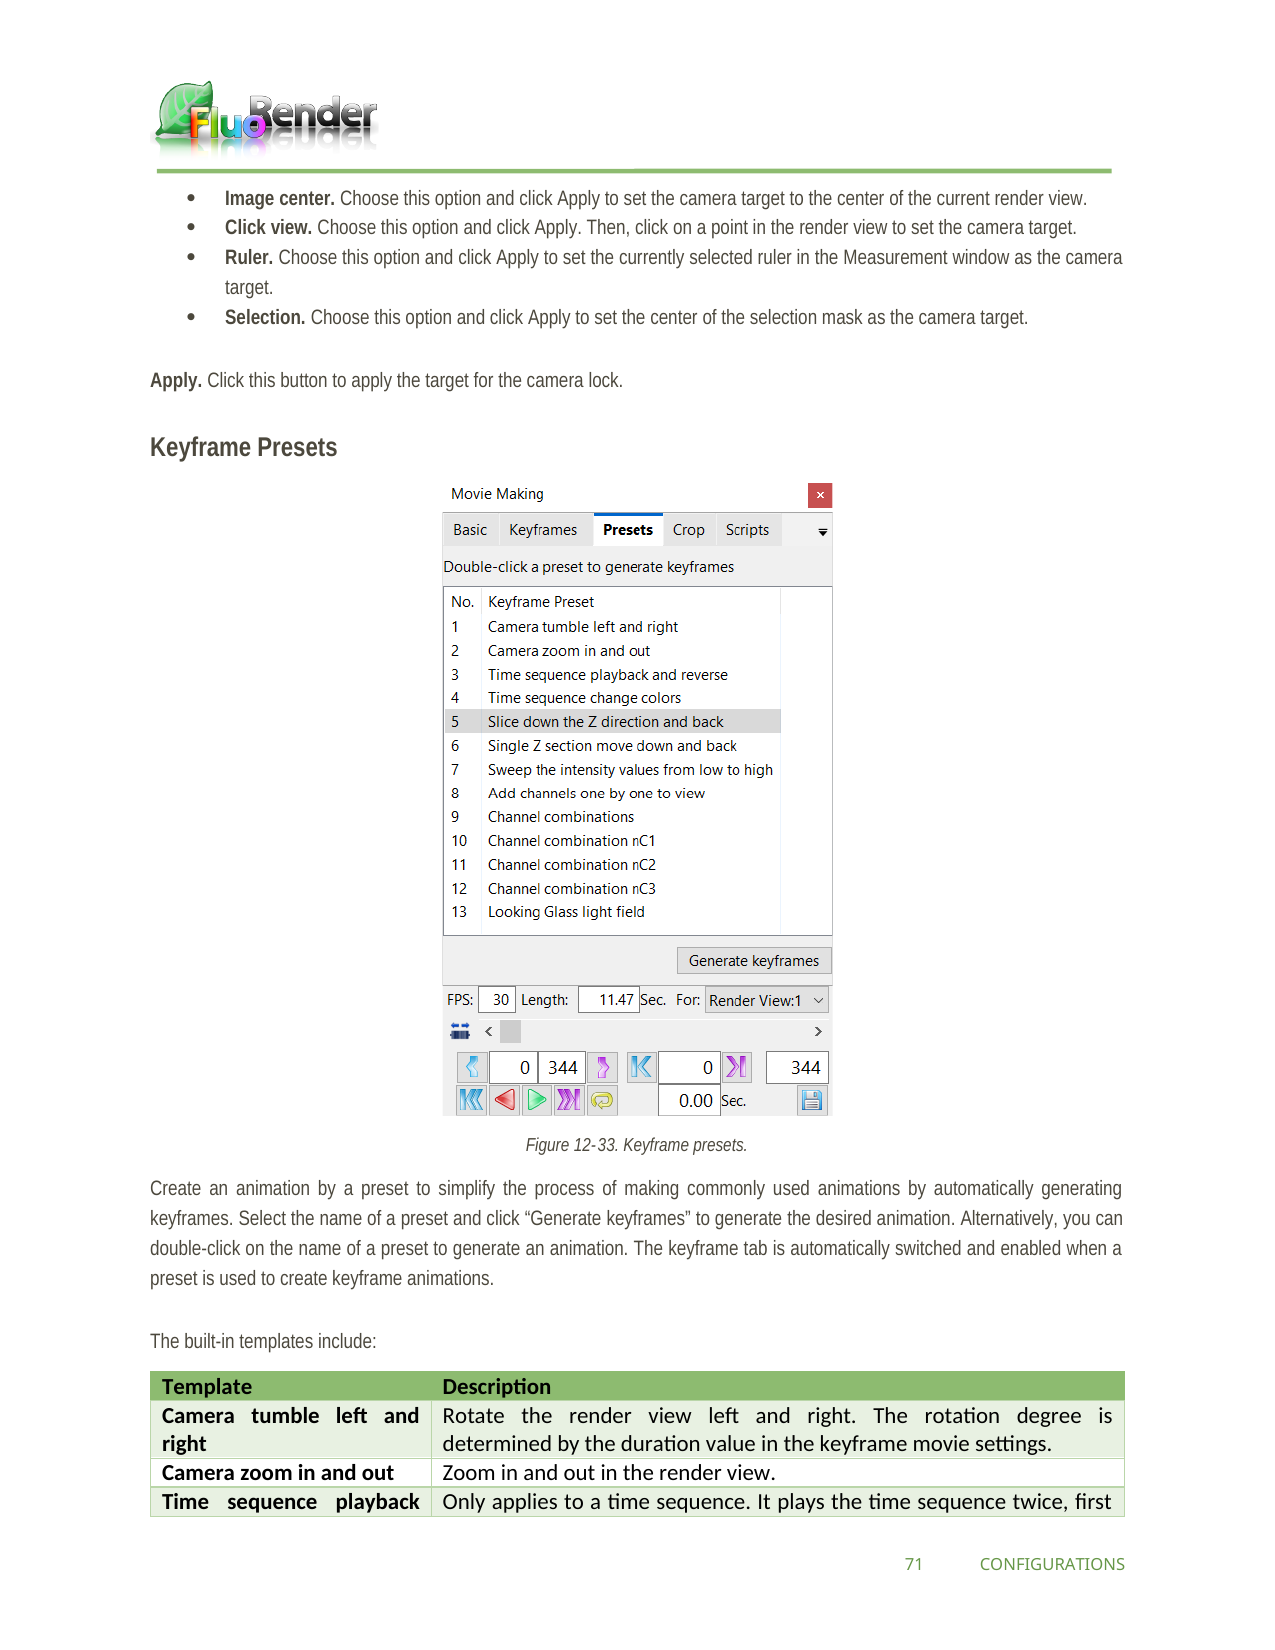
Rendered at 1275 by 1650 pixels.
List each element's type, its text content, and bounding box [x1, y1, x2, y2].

picture [150, 75, 379, 162]
list Image center. Choose this option and click Apply to set the camera target to the center of the current render view. [187, 185, 1125, 209]
list Click view. Choose this option and click Apply. Then, click on a point in the render view to set the camera target. [187, 215, 1125, 239]
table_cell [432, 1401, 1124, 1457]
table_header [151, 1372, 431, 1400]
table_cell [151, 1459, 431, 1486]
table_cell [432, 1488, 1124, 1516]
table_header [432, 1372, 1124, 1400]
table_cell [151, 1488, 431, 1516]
text Apply. Click this button to apply the target for the camera lock. [150, 368, 1125, 392]
list Selection. Choose this option and click Apply to set the center of the selection mask as the camera target. [187, 305, 1125, 329]
text Create an animation by a preset to simplify the process of making commonly used animations by automatically generating keyframes. Select the name of a preset and click “Generate keyframes” to generate the desired animation. Alternatively, you can double-click on the name of a preset to generate an animation. The keyframe tab is automatically switched and enabled when a preset is used to create keyframe animations. [150, 1176, 1125, 1289]
list Ruler. Choose this option and click Apply to set the currently selected ruler in the Measurement window as the camera target. [187, 245, 1125, 299]
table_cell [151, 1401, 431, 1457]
picture [442, 475, 833, 1116]
subtitle Keyframe Presets [150, 431, 1125, 462]
text The built-in templates include: [150, 1329, 1125, 1353]
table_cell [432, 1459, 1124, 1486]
